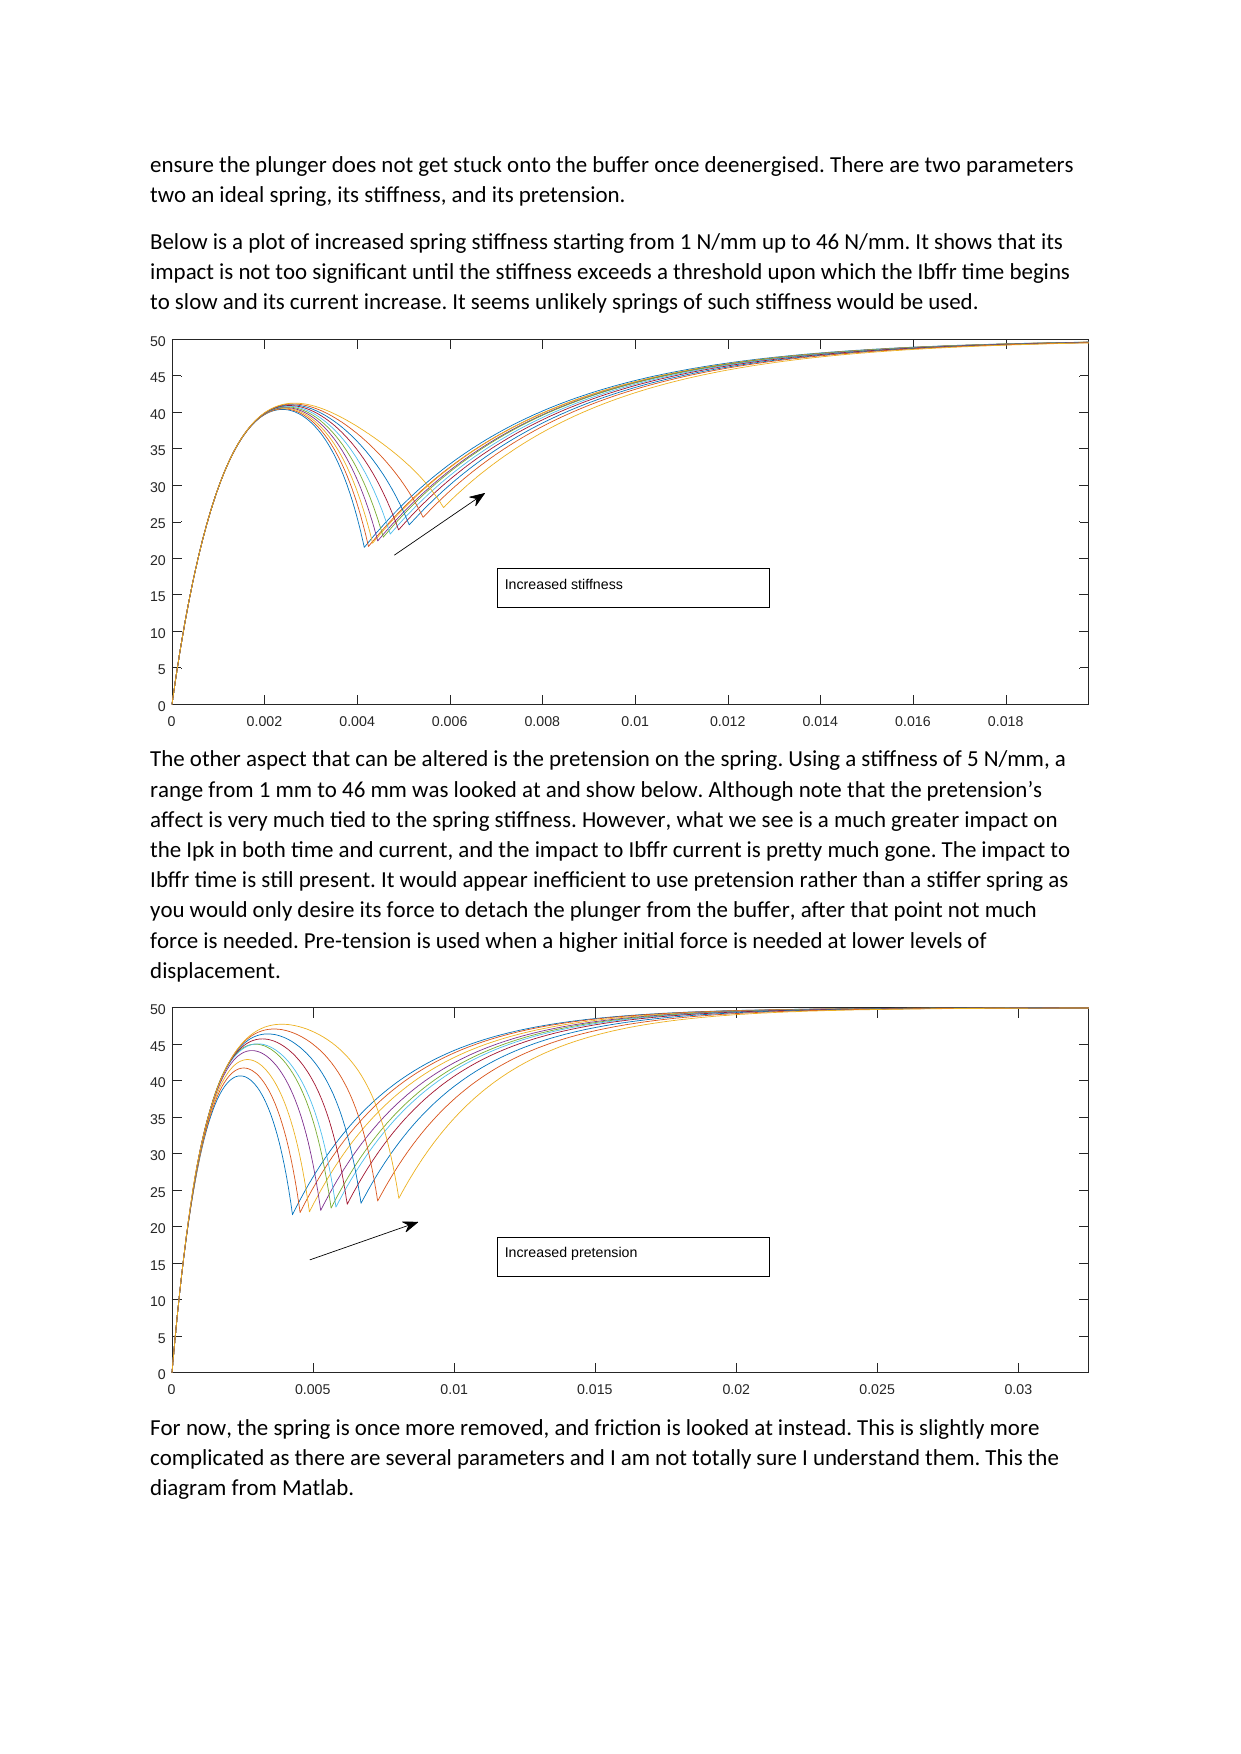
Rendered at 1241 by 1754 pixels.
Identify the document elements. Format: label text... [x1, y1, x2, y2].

text Below is a plot of increased spring stiffness starting from 1 N/mm up to 46 N/mm. It shows that its impact is not too significant until the stiffness exceeds a threshold upon which the Ibffr time begins to slow and its current increase. It seems unlikely springs of such stiffness would be used. [150, 227, 1090, 316]
text For now, the spring is once more removed, and friction is looked at instead. This is slightly more complicated as there are several parameters and I am not totally sure I understand them. This the diagram from Matlab. [150, 1413, 1090, 1501]
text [150, 150, 1090, 208]
text The other aspect that can be altered is the pretension on the spring. Using a stiffness of 5 N/mm, a range from 1 mm to 46 mm was looked at and show below. Although note that the pretension’s affect is very much tied to the spring stiffness. However, what we see is a much greater impact on the Ipk in both time and current, and the impact to Ibffr current is pretty much gone. The impact to Ibffr time is still present. It would appear inefficient to use pretension rather than a stiffer spring as you would only desire its force to detach the plunger from the buffer, after that point not much force is needed. Pre-tension is used when a higher initial force is needed at lower levels of displacement. [150, 744, 1090, 984]
